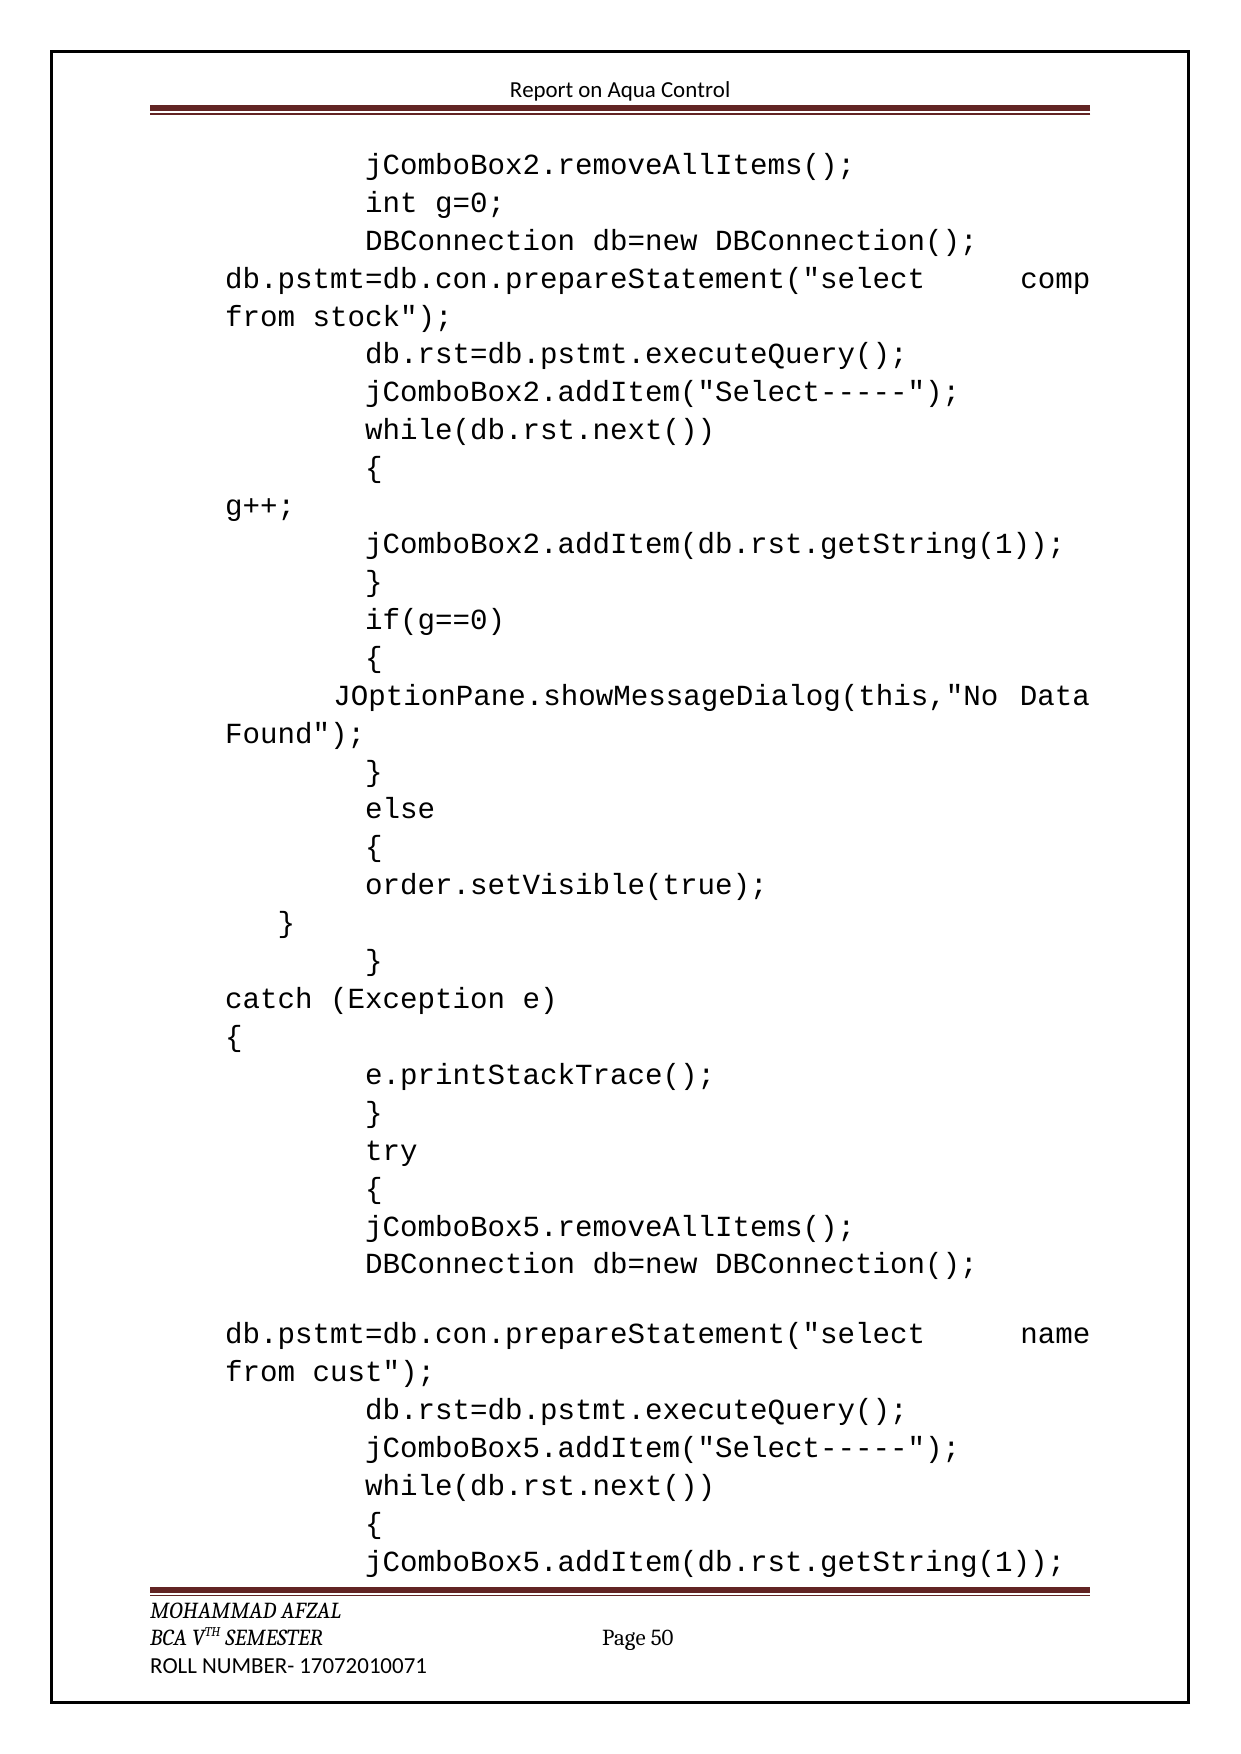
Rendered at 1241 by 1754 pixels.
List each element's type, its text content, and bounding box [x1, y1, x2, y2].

list DBConnection db=new DBConnection(); [225, 226, 1090, 259]
list { [225, 1509, 1090, 1542]
list } [225, 1098, 1090, 1131]
list } [225, 757, 1090, 790]
list g++; [225, 491, 1090, 524]
list if(g==0) [225, 605, 1090, 638]
list { [225, 1022, 1090, 1055]
list int g=0; [225, 188, 1090, 221]
list e.printStackTrace(); [225, 1060, 1090, 1093]
list db.rst=db.pstmt.executeQuery(); [225, 339, 1090, 373]
list else [225, 794, 1090, 828]
list { [225, 453, 1090, 486]
list db.pstmt=db.con.prepareStatement("select name from cust"); [225, 1320, 1090, 1391]
list } [225, 908, 1090, 941]
list } [225, 567, 1090, 600]
list jComboBox5.addItem("Select-----"); [225, 1433, 1090, 1466]
list } [225, 946, 1090, 979]
list catch (Exception e) [225, 984, 1090, 1017]
list db.pstmt=db.con.prepareStatement("select comp from stock"); [225, 264, 1090, 335]
list while(db.rst.next()) [225, 1471, 1090, 1504]
list DBConnection db=new DBConnection(); [225, 1249, 1090, 1283]
list jComboBox2.addItem("Select-----"); [225, 377, 1090, 411]
list JOptionPane.showMessageDialog(this,"No Data Found"); [225, 681, 1090, 752]
list order.setVisible(true); [225, 870, 1090, 903]
list db.rst=db.pstmt.executeQuery(); [225, 1396, 1090, 1428]
list while(db.rst.next()) [225, 415, 1090, 448]
list jComboBox5.removeAllItems(); [225, 1212, 1090, 1245]
list { [225, 832, 1090, 866]
list jComboBox2.addItem(db.rst.getString(1)); [225, 529, 1090, 562]
list { [225, 1174, 1090, 1207]
list jComboBox2.removeAllItems(); [225, 150, 1090, 183]
list try [225, 1136, 1090, 1169]
list jComboBox5.addItem(db.rst.getString(1)); [225, 1547, 1090, 1580]
list { [225, 643, 1090, 676]
